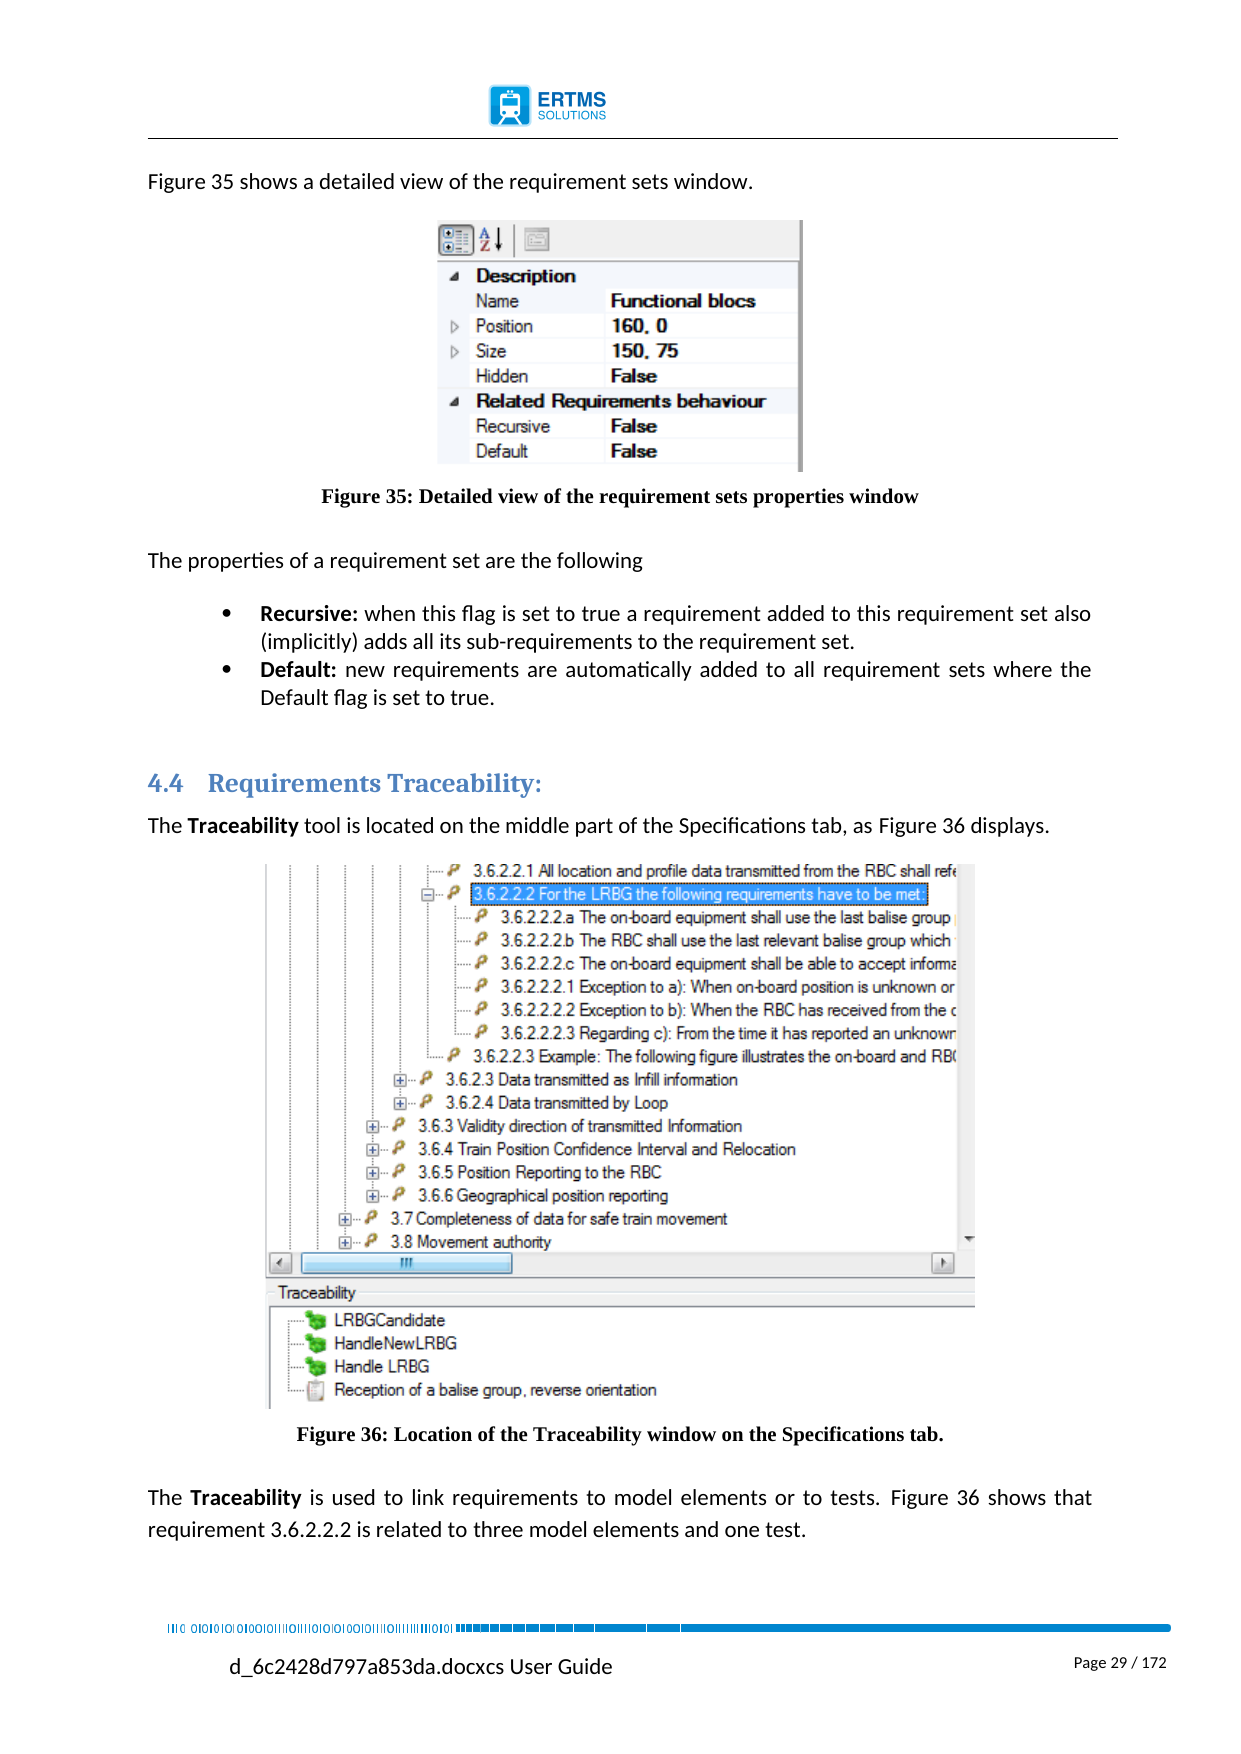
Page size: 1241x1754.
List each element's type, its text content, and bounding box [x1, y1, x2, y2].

text The properties of a requirement set are the following [148, 546, 1093, 574]
text Figure 35 shows a detailed view of the requirement sets window. [148, 167, 1093, 195]
picture [167, 1624, 1171, 1633]
picture [437, 220, 803, 472]
list Default: new requirements are automatically added to all requirement sets where the Default flag is set to true. [223, 655, 1093, 711]
text The Traceability tool is located on the middle part of the Specifications tab, as Figure 36 displays. [148, 812, 1093, 840]
text Figure 35: Detailed view of the requirement sets properties window [148, 484, 1093, 508]
text The Traceability is used to link requirements to model elements or to tests. Figure 36 shows that requirement 3.6.2.2.2 is related to three model elements and one test. [148, 1483, 1093, 1543]
subtitle Requirements Traceability: [148, 768, 1093, 799]
text Figure 36: Location of the Traceability window on the Specifications tab. [148, 1421, 1093, 1446]
list Recursive: when this flag is set to true a requirement added to this requirement set also (implicitly) adds all its sub-requirements to the requirement set. [223, 599, 1093, 655]
picture [265, 864, 975, 1409]
picture [477, 73, 617, 138]
